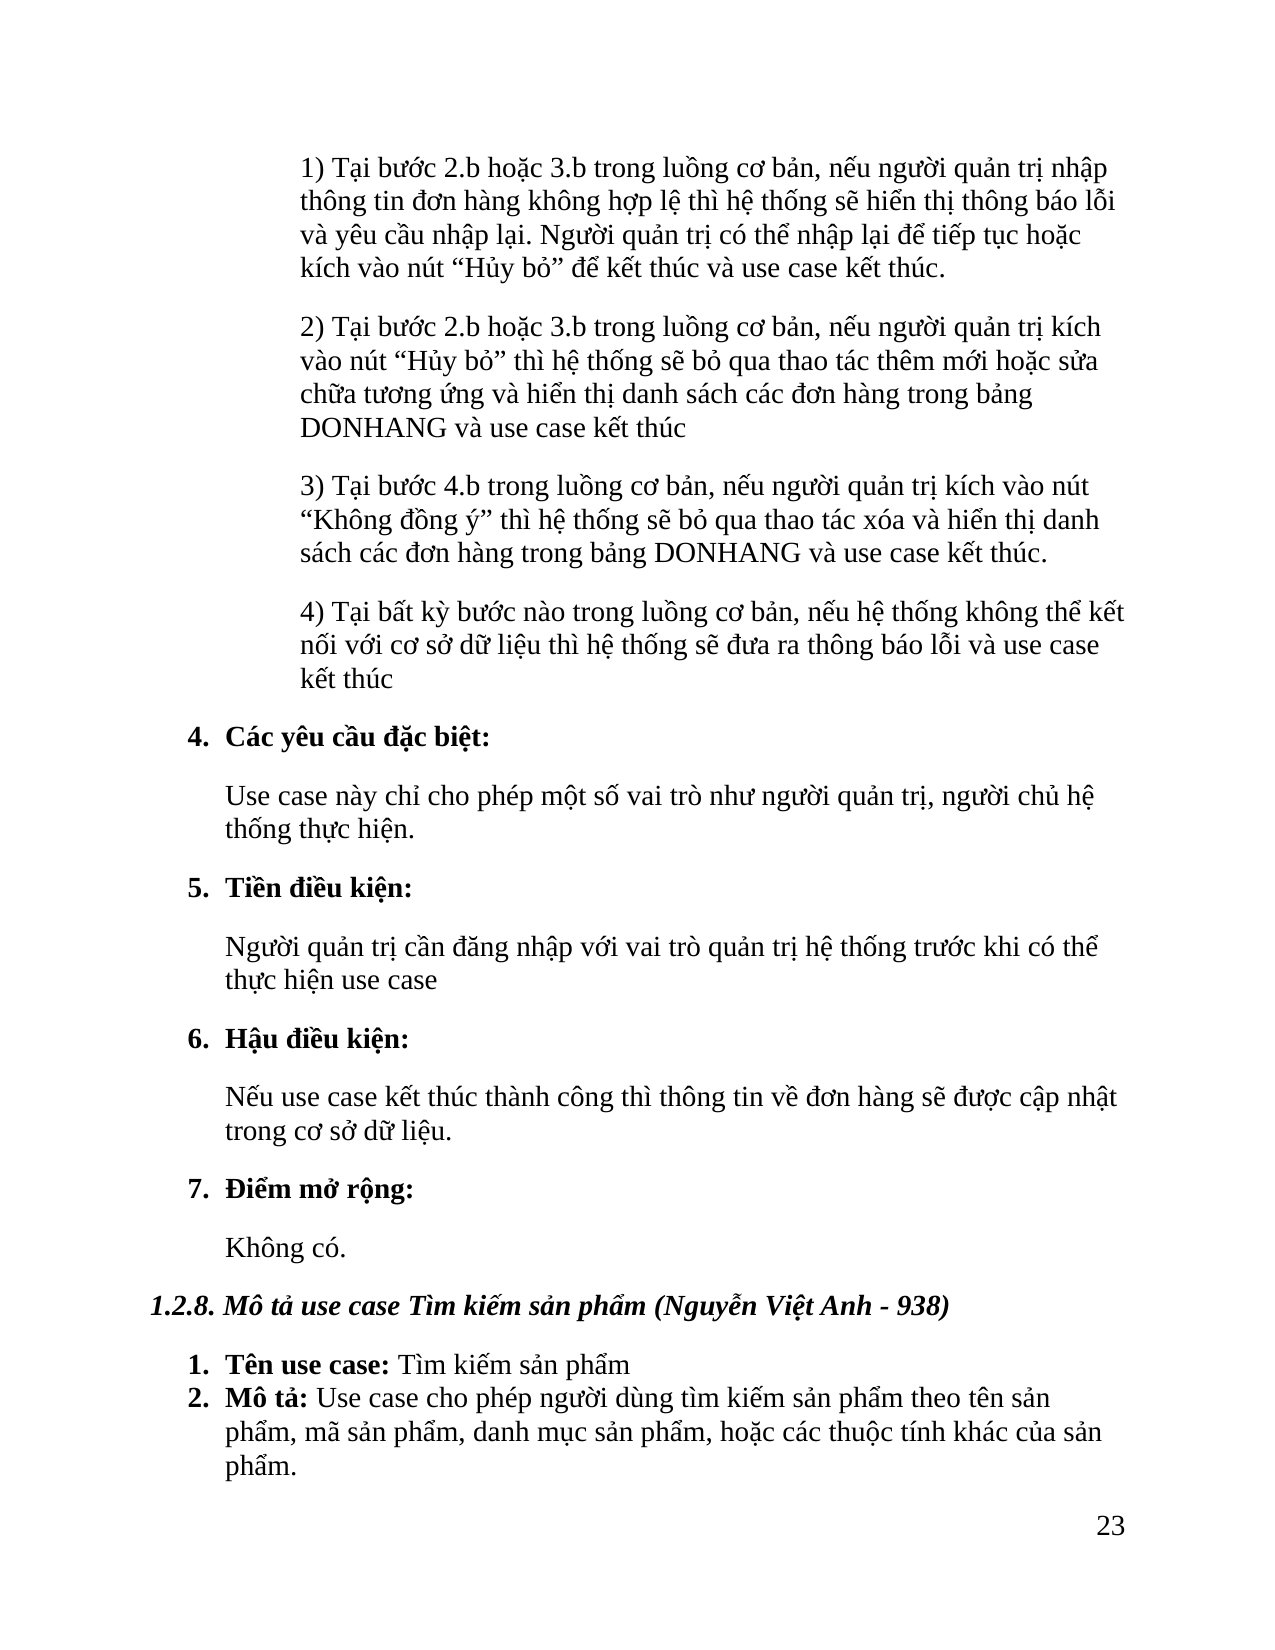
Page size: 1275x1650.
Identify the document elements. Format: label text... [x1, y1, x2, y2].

text Nếu use case kết thúc thành công thì thông tin về đơn hàng sẽ được cập nhật trong cơ sở dữ liệu. [225, 1079, 1125, 1146]
subtitle Mô tả use case Tìm kiếm sản phẩm (Nguyễn Việt Anh - 938) [150, 1288, 1125, 1322]
list Hậu điều kiện: [187, 1021, 1125, 1054]
text Use case này chỉ cho phép một số vai trò như người quản trị, người chủ hệ thống thực hiện. [225, 778, 1125, 845]
list Điểm mở rộng: [187, 1171, 1125, 1205]
list Tiền điều kiện: [187, 870, 1125, 904]
text 4) Tại bất kỳ bước nào trong luồng cơ bản, nếu hệ thống không thể kết nối với cơ sở dữ liệu thì hệ thống sẽ đưa ra thông báo lỗi và use case kết thúc [300, 594, 1125, 694]
list Mô tả: Use case cho phép người dùng tìm kiếm sản phẩm theo tên sản phẩm, mã sản phẩm, danh mục sản phẩm, hoặc các thuộc tính khác của sản phẩm. [187, 1381, 1125, 1481]
text 3) Tại bước 4.b trong luồng cơ bản, nếu người quản trị kích vào nút “Không đồng ý” thì hệ thống sẽ bỏ qua thao tác xóa và hiển thị danh sách các đơn hàng trong bảng DONHANG và use case kết thúc. [300, 468, 1125, 569]
text 1) Tại bước 2.b hoặc 3.b trong luồng cơ bản, nếu người quản trị nhập thông tin đơn hàng không hợp lệ thì hệ thống sẽ hiển thị thông báo lỗi và yêu cầu nhập lại. Người quản trị có thể nhập lại để tiếp tục hoặc kích vào nút “Hủy bỏ” để kết thúc và use case kết thúc. [300, 150, 1125, 284]
list Tên use case: Tìm kiếm sản phẩm [187, 1347, 1125, 1381]
text 2) Tại bước 2.b hoặc 3.b trong luồng cơ bản, nếu người quản trị kích vào nút “Hủy bỏ” thì hệ thống sẽ bỏ qua thao tác thêm mới hoặc sửa chữa tương ứng và hiển thị danh sách các đơn hàng trong bảng DONHANG và use case kết thúc [300, 309, 1125, 443]
text Không có. [187, 1230, 1125, 1263]
text Người quản trị cần đăng nhập với vai trò quản trị hệ thống trước khi có thể thực hiện use case [225, 929, 1125, 996]
list Các yêu cầu đặc biệt: [187, 719, 1125, 753]
